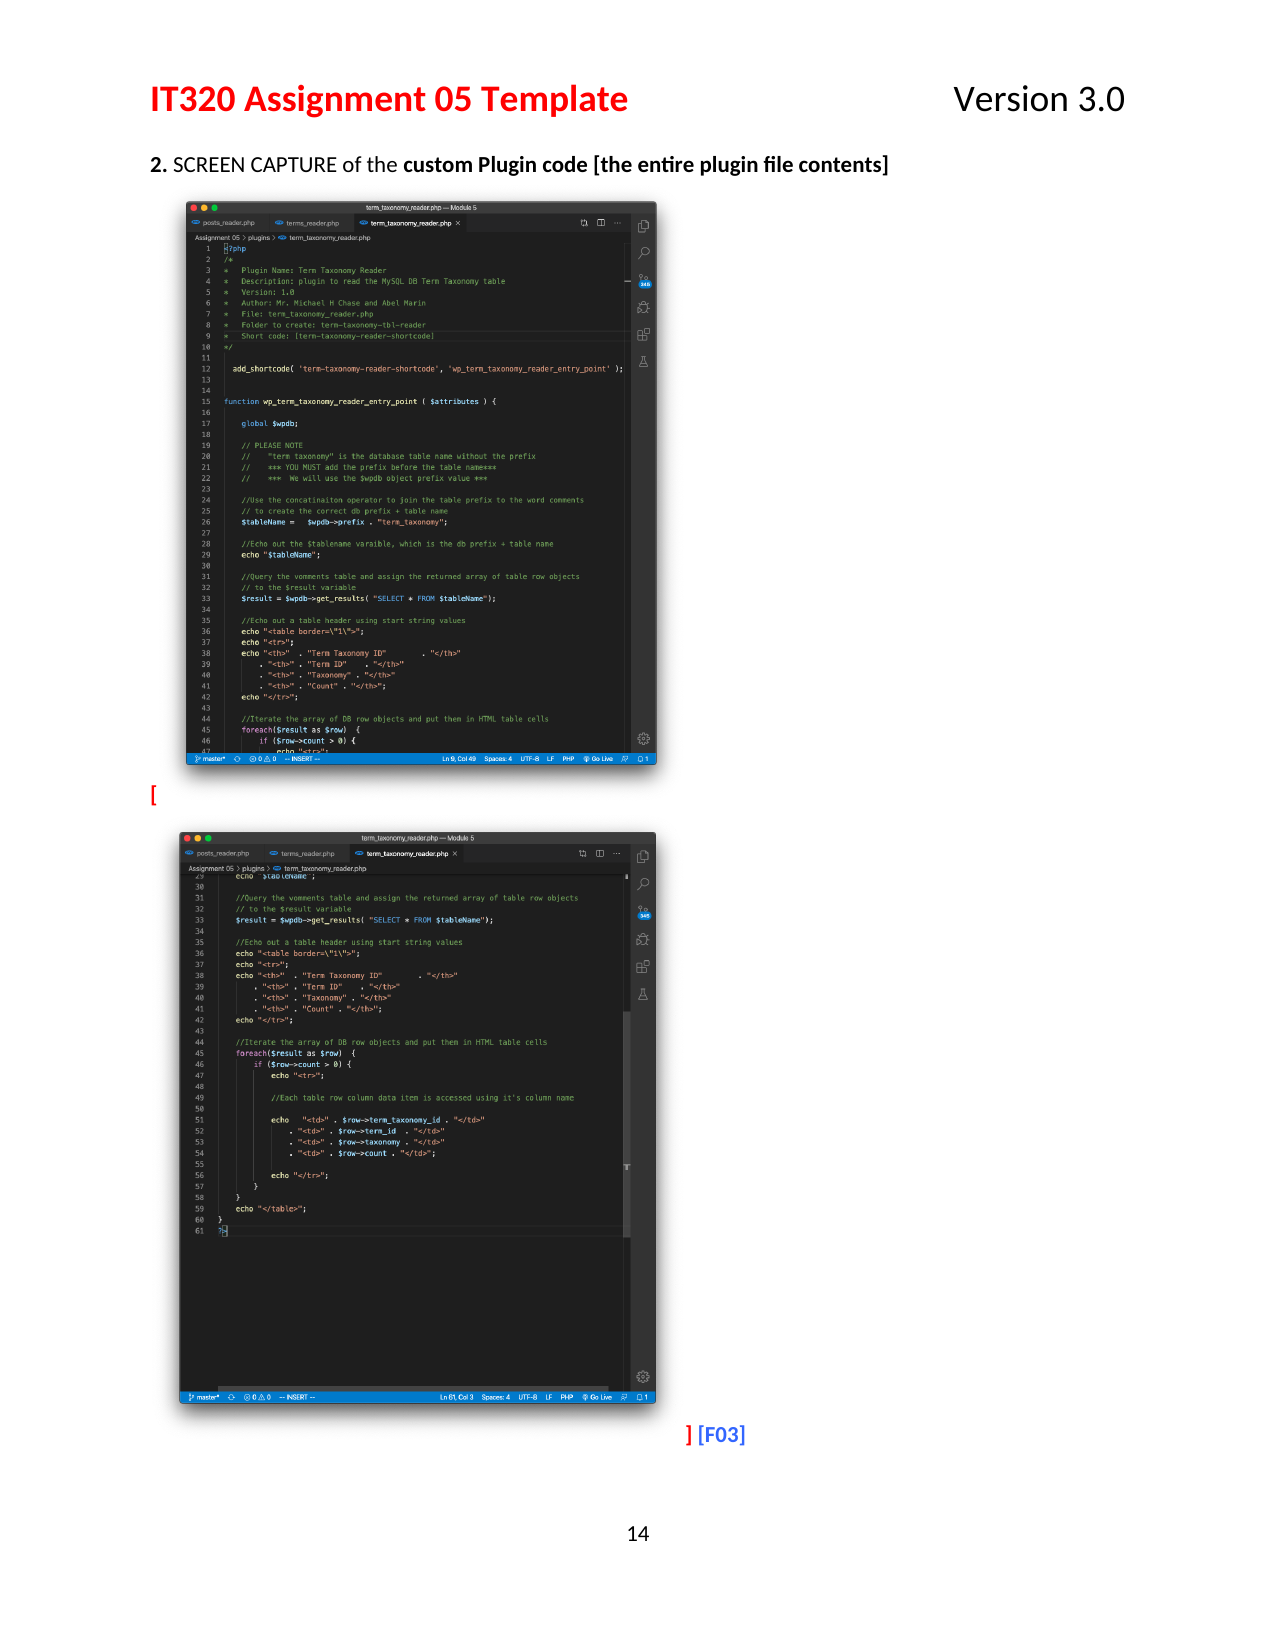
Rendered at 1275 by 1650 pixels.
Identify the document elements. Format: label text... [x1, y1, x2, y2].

picture [150, 812, 685, 1442]
picture [157, 182, 684, 803]
